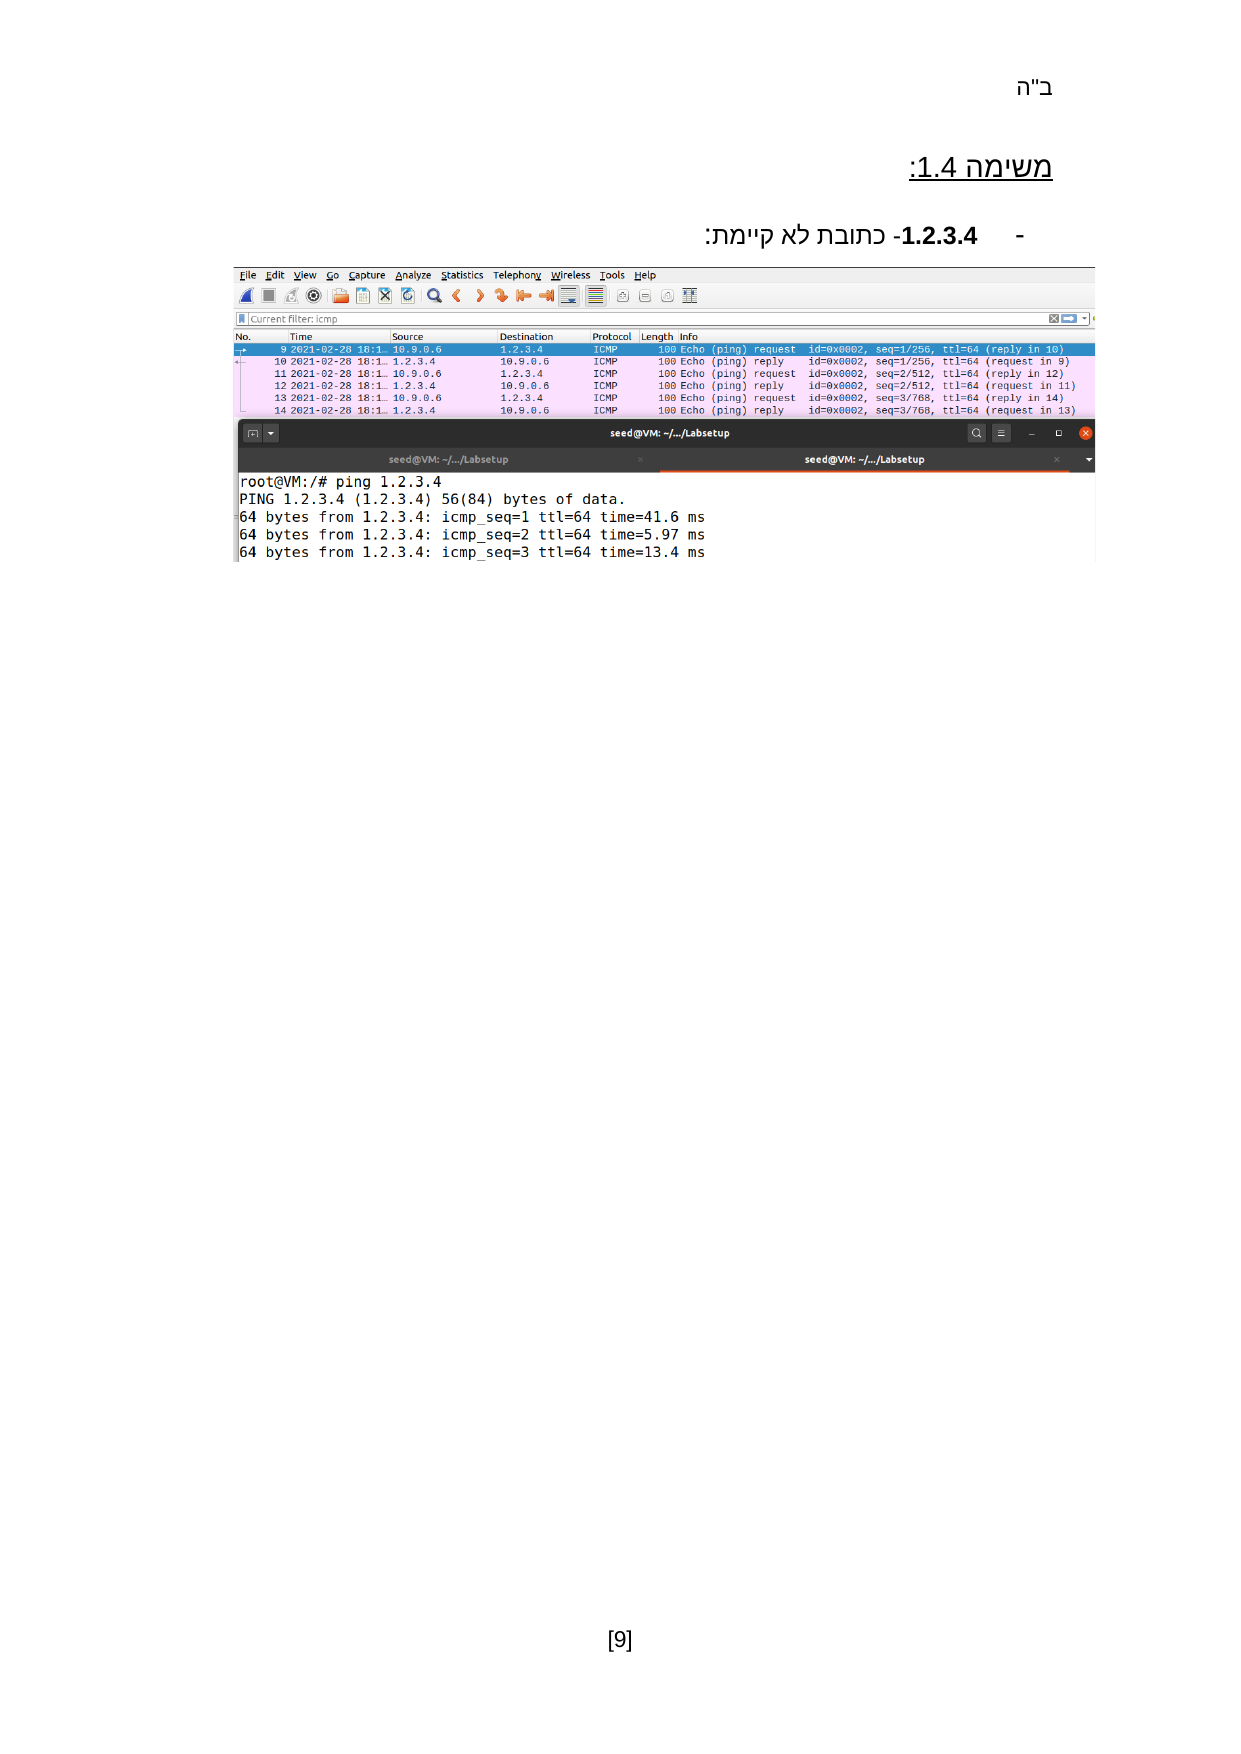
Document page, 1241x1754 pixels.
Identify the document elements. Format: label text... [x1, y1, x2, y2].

text משימה 1.4: [187, 150, 1053, 183]
picture [232, 267, 1095, 561]
list 1.2.3.4- כתובת לא קיימת: [187, 217, 1015, 251]
